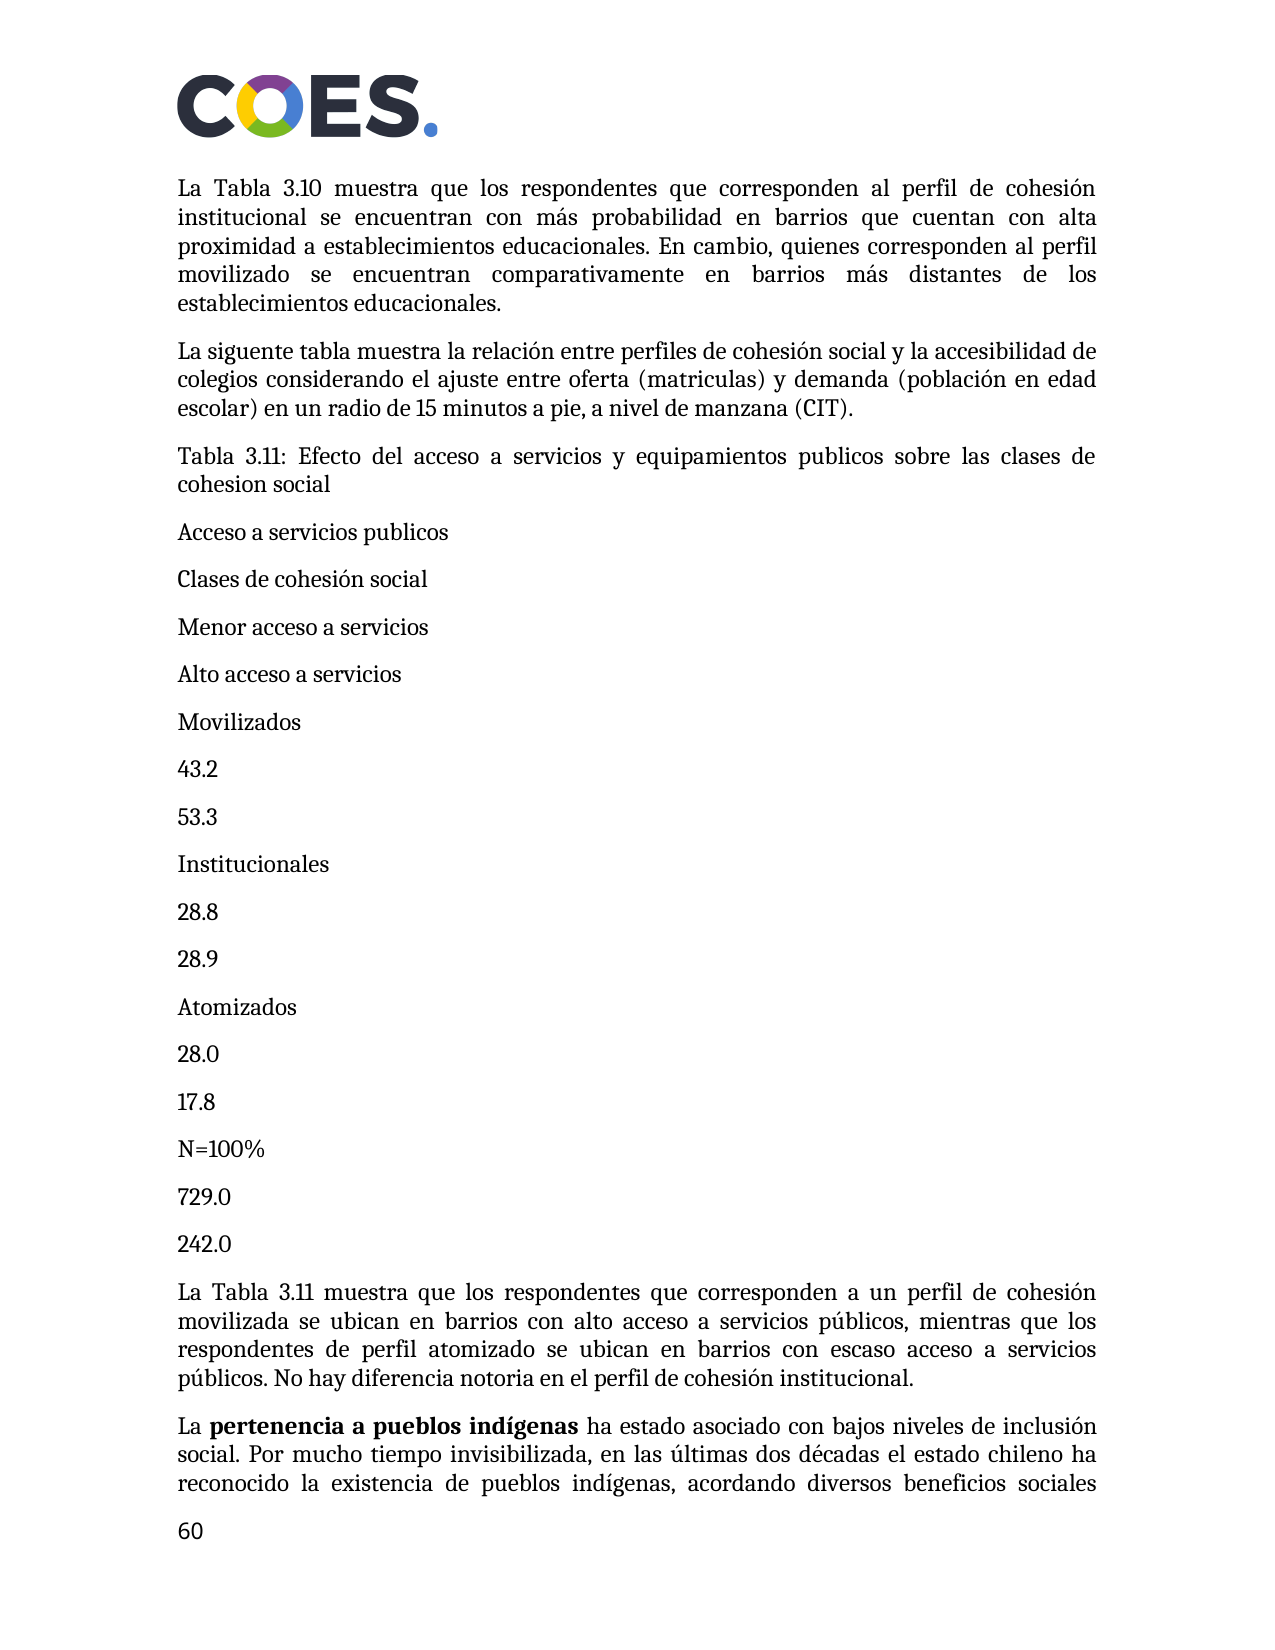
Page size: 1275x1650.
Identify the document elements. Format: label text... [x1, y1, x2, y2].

text Tabla 3.11: Efecto del acceso a servicios y equipamientos publicos sobre las clases de cohesion social [177, 442, 1098, 499]
text N=100% [177, 1135, 1098, 1164]
text La siguente tabla muestra la relación entre perfiles de cohesión social y la accesibilidad de colegios considerando el ajuste entre oferta (matriculas) y demanda (población en edad escolar) en un radio de 15 minutos a pie, a nivel de manzana (CIT). [177, 337, 1098, 423]
text 242.0 [177, 1230, 1098, 1259]
text 53.3 [177, 803, 1098, 832]
text 729.0 [177, 1183, 1098, 1212]
text Institucionales [177, 850, 1098, 879]
picture [177, 75, 438, 146]
text La Tabla 3.11 muestra que los respondentes que corresponden a un perfil de cohesión movilizada se ubican en barrios con alto acceso a servicios públicos, mientras que los respondentes de perfil atomizado se ubican en barrios con escaso acceso a servicios públicos. No hay diferencia notoria en el perfil de cohesión institucional. [177, 1278, 1098, 1393]
text Atomizados [177, 993, 1098, 1022]
text Acceso a servicios publicos [177, 518, 1098, 547]
text 28.9 [177, 945, 1098, 974]
text Movilizados [177, 708, 1098, 737]
text Clases de cohesión social [177, 565, 1098, 594]
text 17.8 [177, 1088, 1098, 1117]
text La Tabla 3.10 muestra que los respondentes que corresponden al perfil de cohesión institucional se encuentran con más probabilidad en barrios que cuentan con alta proximidad a establecimientos educacionales. En cambio, quienes corresponden al perfil movilizado se encuentran comparativamente en barrios más distantes de los establecimientos educacionales. [177, 174, 1098, 318]
text Alto acceso a servicios [177, 660, 1098, 689]
text 28.0 [177, 1040, 1098, 1069]
text 28.8 [177, 898, 1098, 927]
text 43.2 [177, 755, 1098, 784]
text Menor acceso a servicios [177, 613, 1098, 642]
